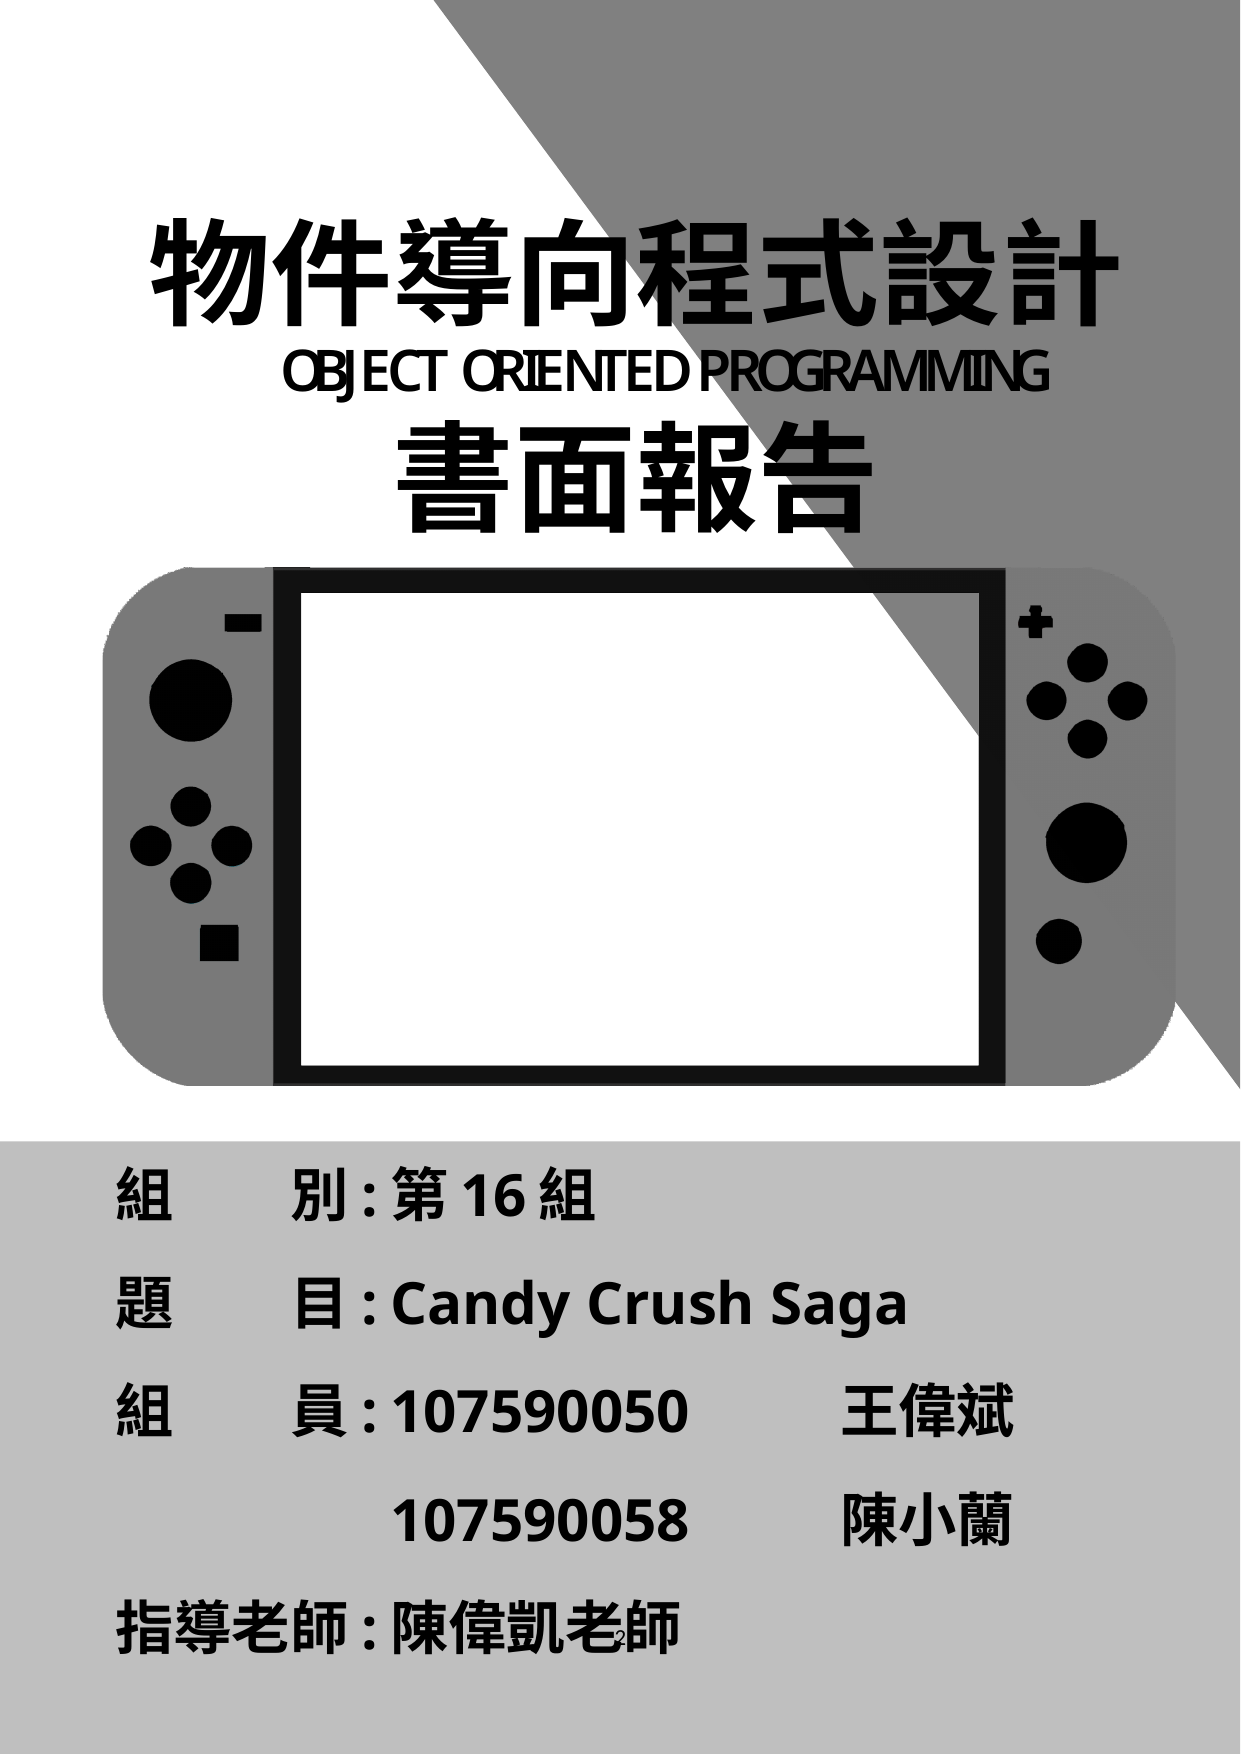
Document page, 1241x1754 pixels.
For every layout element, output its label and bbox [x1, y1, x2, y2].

picture [102, 567, 1176, 1086]
